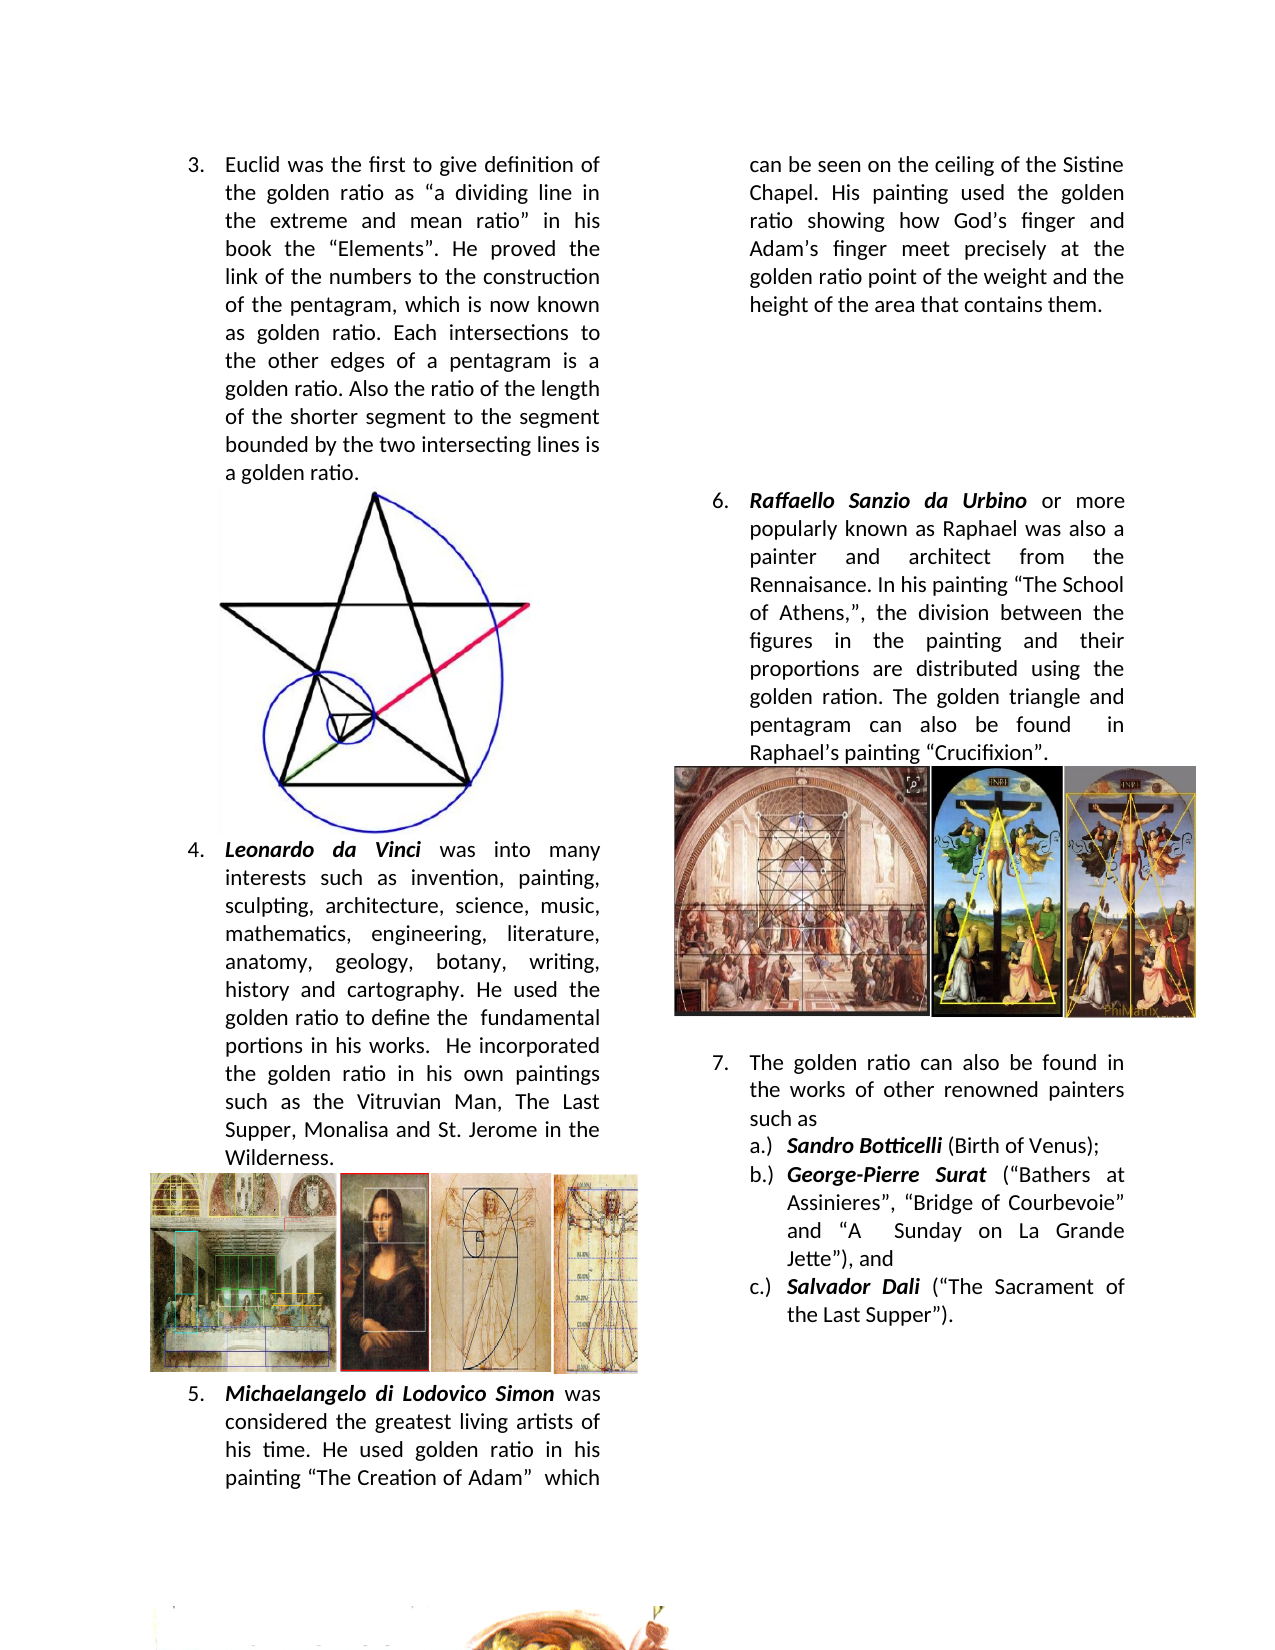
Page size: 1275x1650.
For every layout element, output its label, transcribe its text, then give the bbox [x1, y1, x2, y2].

list Michaelangelo di Lodovico Simon was considered the greatest living artists of his time. He used golden ratio in his painting “The Creation of Adam” which can be seen on the ceiling of the Sistine Chapel. His painting used the golden ratio showing how God’s finger and Adam’s finger meet precisely at the golden ratio point of the weight and the height of the area that contains them. [712, 150, 1125, 318]
picture [219, 486, 532, 835]
picture [150, 1171, 638, 1379]
list Salvador Dali (“The Sacrament of the Last Supper”). [749, 1272, 1125, 1328]
picture [674, 766, 1198, 1020]
list George-Pierre Surat (“Bathers at Assinieres”, “Bridge of Courbevoie” and “A Sunday on La Grande Jette”), and [749, 1160, 1125, 1272]
list Leonardo da Vinci was into many interests such as invention, painting, sculpting, architecture, science, music, mathematics, engineering, literature, anatomy, geology, botany, writing, history and cartography. He used the golden ratio to define the fundamental portions in his works. He incorporated the golden ratio in his own paintings such as the Vitruvian Man, The Last Supper, Monalisa and St. Jerome in the Wilderness. [187, 835, 601, 1171]
picture [153, 1606, 677, 1650]
list Raffaello Sanzio da Urbino or more popularly known as Raphael was also a painter and architect from the Rennaisance. In his painting “The School of Athens,”, the division between the figures in the painting and their proportions are distributed using the golden ration. The golden triangle and pentagram can also be found in Raphael’s painting “Crucifixion”. [712, 486, 1125, 766]
list Euclid was the first to give definition of the golden ratio as “a dividing line in the extreme and mean ratio” in his book the “Elements”. He proved the link of the numbers to the construction of the pentagram, which is now known as golden ratio. Each intersections to the other edges of a pentagram is a golden ratio. Also the ratio of the length of the shorter segment to the segment bounded by the two intersecting lines is a golden ratio. [187, 150, 601, 486]
list Michaelangelo di Lodovico Simon was considered the greatest living artists of his time. He used golden ratio in his painting “The Creation of Adam” which can be seen on the ceiling of the Sistine Chapel. His painting used the golden ratio showing how God’s finger and Adam’s finger meet precisely at the golden ratio point of the weight and the height of the area that contains them. [187, 1379, 601, 1491]
list The golden ratio can also be found in the works of other renowned painters such as [712, 1048, 1125, 1132]
list Sandro Botticelli (Birth of Venus); [749, 1132, 1125, 1160]
